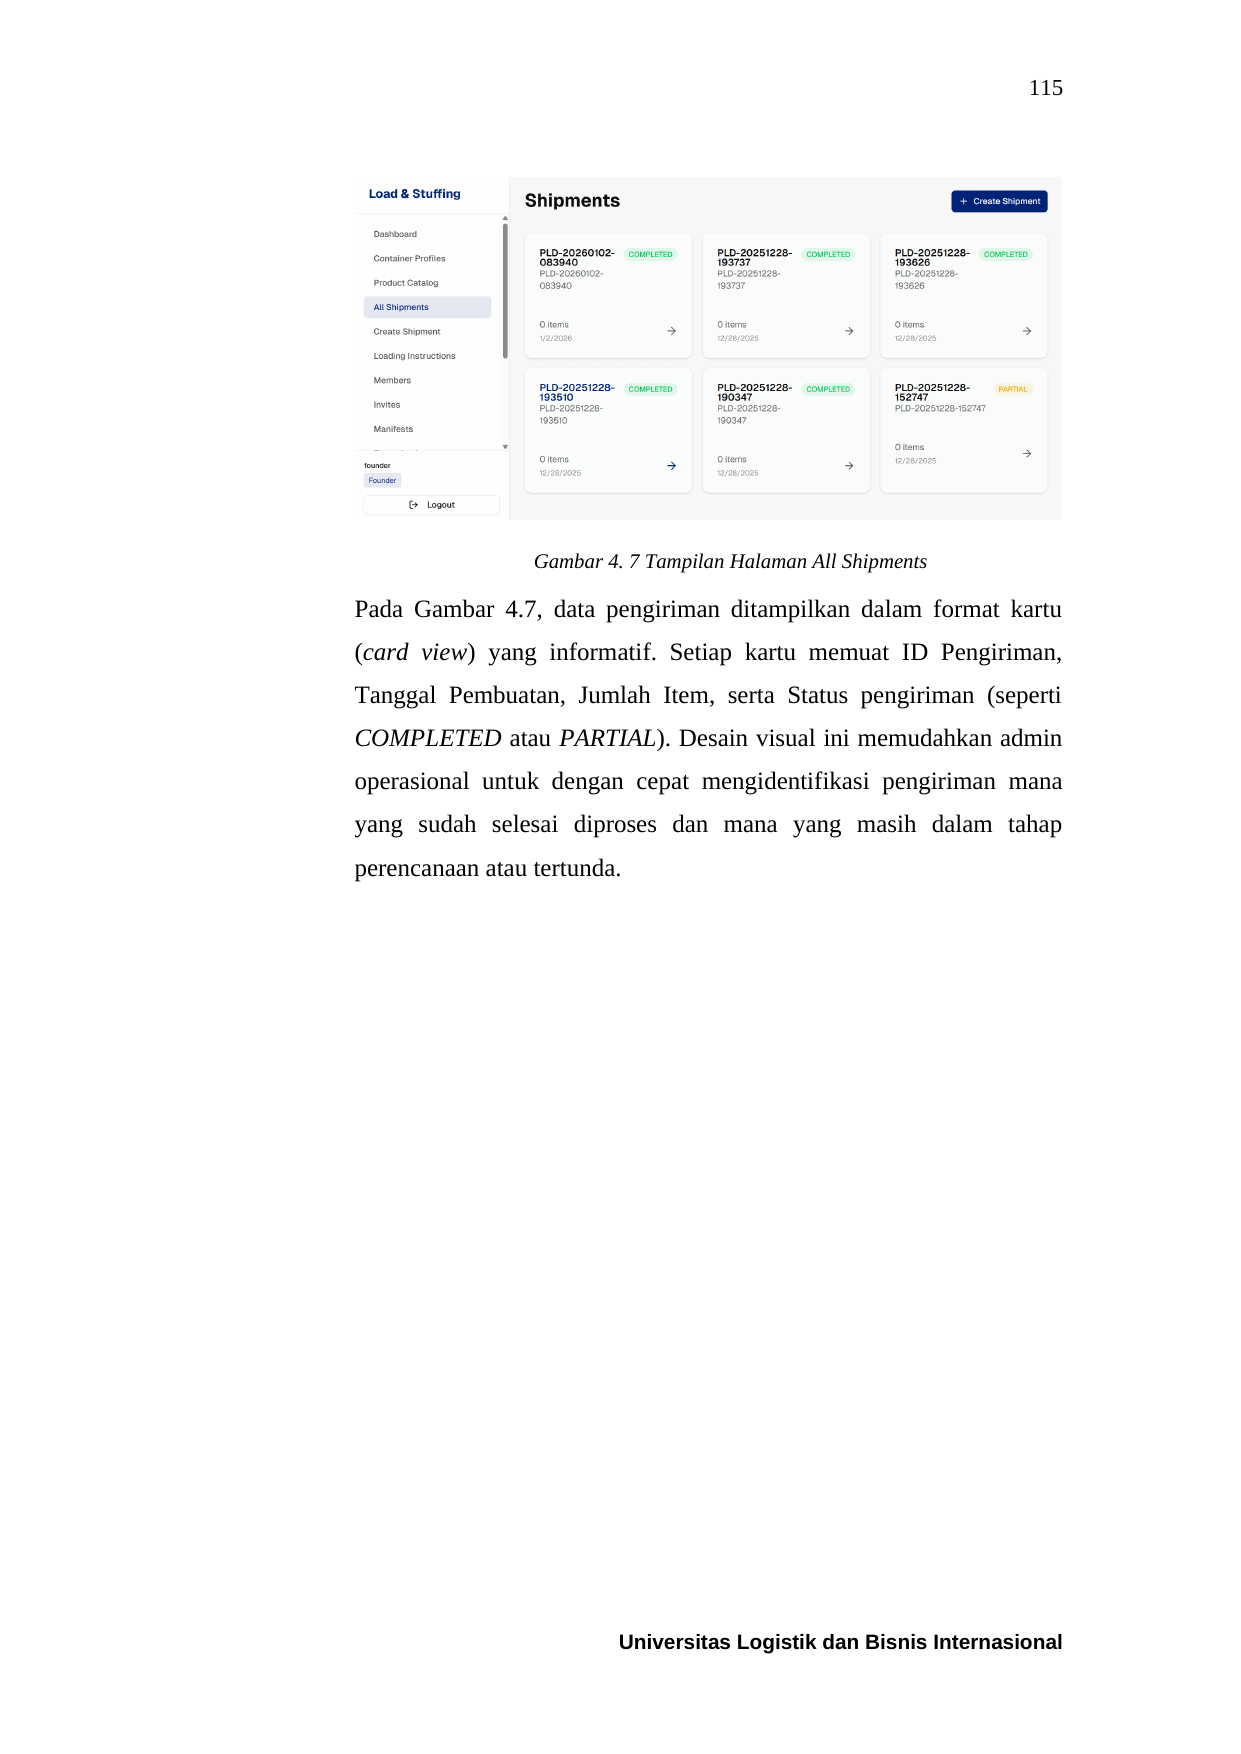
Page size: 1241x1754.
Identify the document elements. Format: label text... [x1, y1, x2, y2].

list Pada Gambar 4.7, data pengiriman ditampilkan dalam format kartu (card view) yang informatif. Setiap kartu memuat ID Pengiriman, Tanggal Pembuatan, Jumlah Item, serta Status pengiriman (seperti COMPLETED atau PARTIAL). Desain visual ini memudahkan admin operasional untuk dengan cepat mengidentifikasi pengiriman mana yang sudah selesai diproses dan mana yang masih dalam tahap perencanaan atau tertunda. [354, 594, 1063, 881]
picture [354, 177, 1062, 520]
